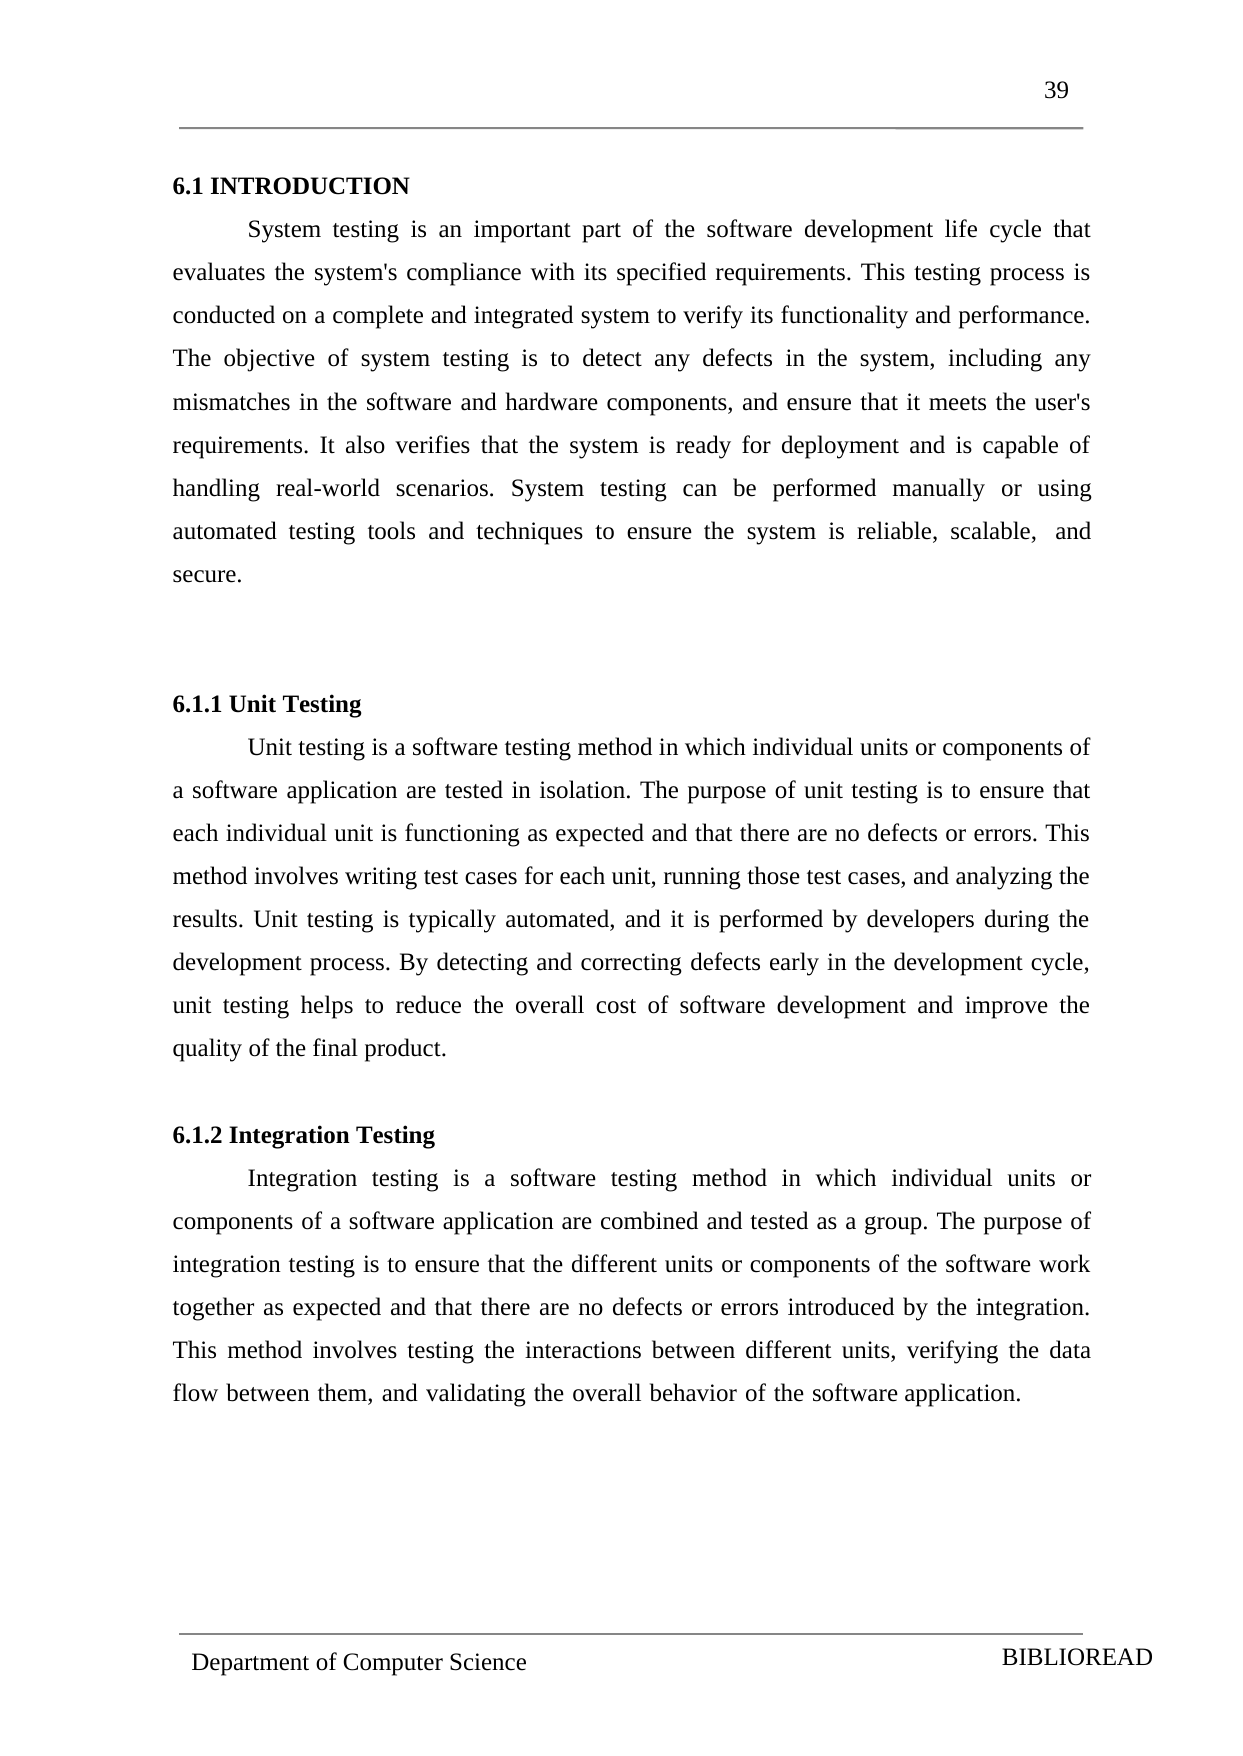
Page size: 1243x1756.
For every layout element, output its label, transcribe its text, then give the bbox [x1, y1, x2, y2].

text Unit testing is a software testing method in which individual units or components of a software application are tested in isolation. The purpose of unit testing is to ensure that each individual unit is functioning as expected and that there are no defects or errors. This method involves writing test cases for each unit, running those test cases, and analyzing the results. Unit testing is typically automated, and it is performed by developers during the development process. By detecting and correcting defects early in the development cycle, unit testing helps to reduce the overall cost of software development and improve the quality of the final product. [172, 732, 1091, 1062]
subtitle Integration Testing [172, 1120, 1234, 1149]
text System testing is an important part of the software development life cycle that evaluates the system's compliance with its specified requirements. This testing process is conducted on a complete and integrated system to verify its functionality and performance. The objective of system testing is to detect any defects in the system, including any mismatches in the software and hardware components, and ensure that it meets the user's requirements. It also verifies that the system is ready for deployment and is capable of handling real-world scenarios. System testing can be performed manually or using automated testing tools and techniques to ensure the system is reliable, scalable, and secure. [172, 214, 1092, 588]
subtitle INTRODUCTION [172, 171, 1234, 200]
text Integration testing is a software testing method in which individual units or components of a software application are combined and tested as a group. The purpose of integration testing is to ensure that the different units or components of the software work together as expected and that there are no defects or errors introduced by the integration. This method involves testing the interactions between different units, verifying the data flow between them, and validating the overall behavior of the software application. [172, 1163, 1092, 1407]
subtitle Unit Testing [172, 689, 1234, 717]
